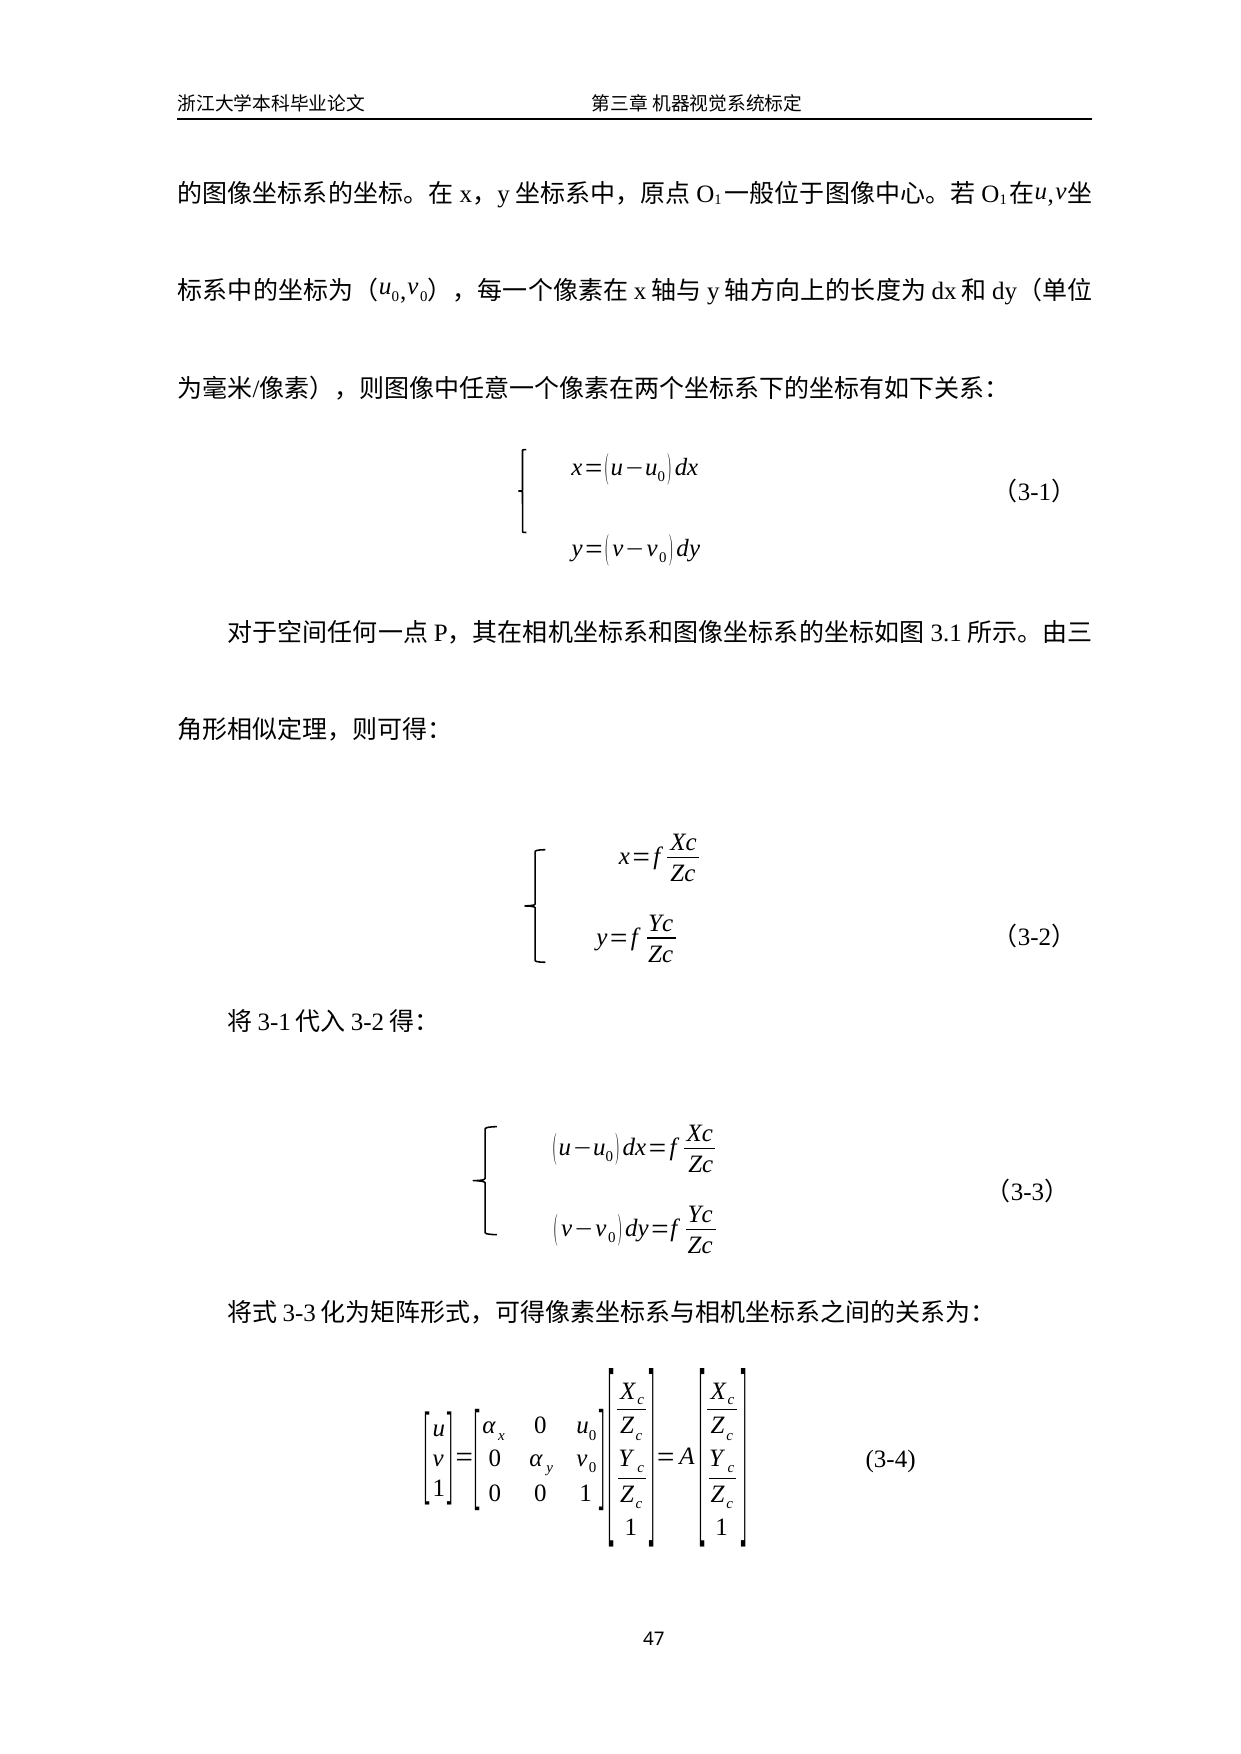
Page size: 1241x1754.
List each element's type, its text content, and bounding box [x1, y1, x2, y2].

text 将3-1代入3-2得： [177, 987, 1092, 1052]
text 将式3-3化为矩阵形式，可得像素坐标系与相机坐标系之间的关系为： [177, 1278, 1092, 1343]
text (3-4) [177, 1361, 1092, 1556]
text 对于空间任何一点P，其在相机坐标系和图像坐标系的坐标如图3.1所示。由三角形相似定理，则可得： [177, 598, 1092, 761]
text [177, 159, 1092, 419]
